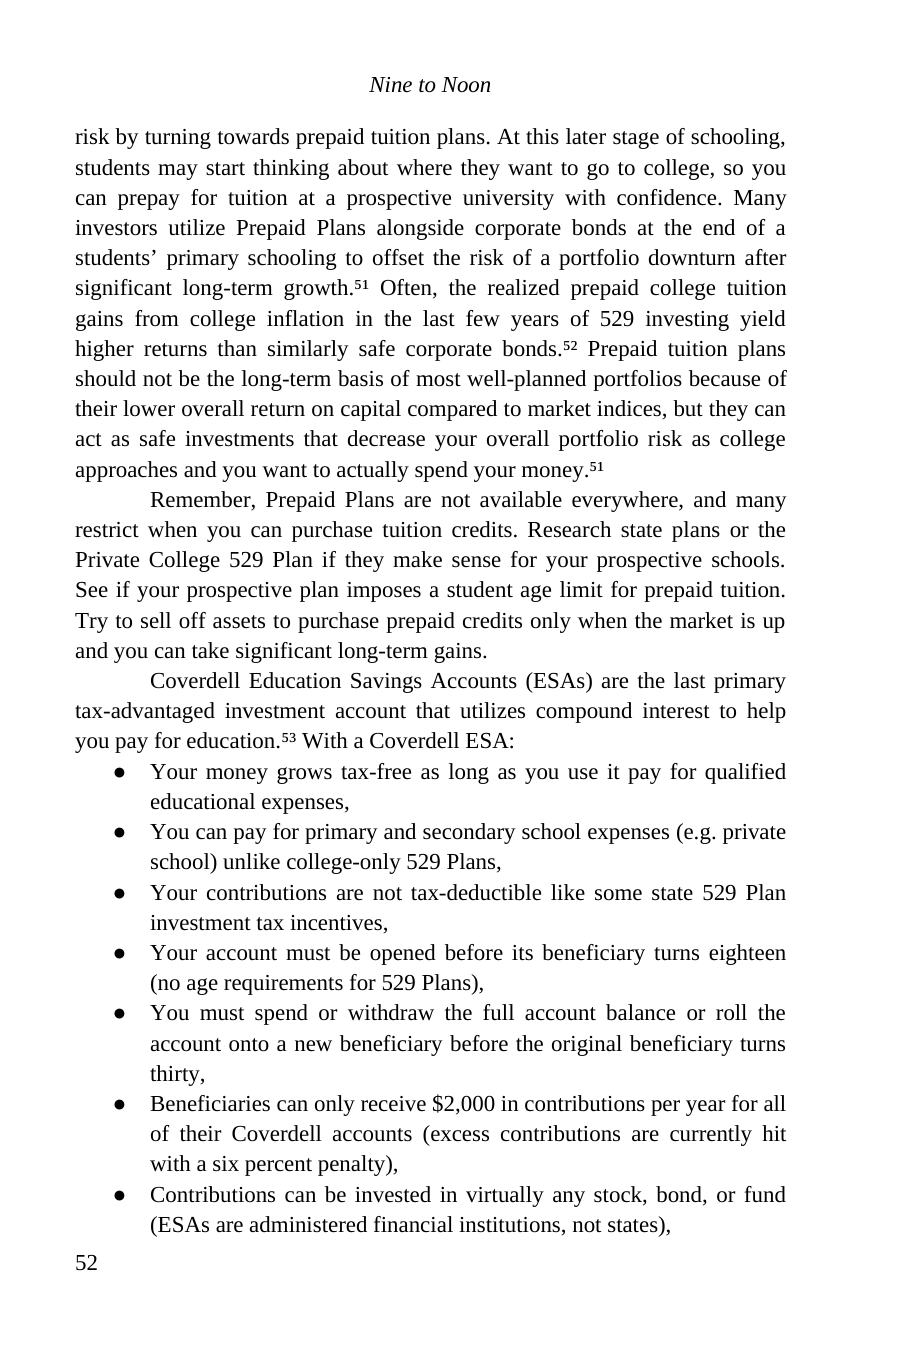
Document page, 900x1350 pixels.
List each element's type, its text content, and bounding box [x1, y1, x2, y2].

list You can pay for primary and secondary school expenses (e.g. private school) unlike college-only 529 Plans, [112, 818, 787, 875]
list Contributions can be invested in virtually any stock, bond, or fund (ESAs are administered financial institutions, not states), [112, 1181, 787, 1237]
text Remember, Prepaid Plans are not available everywhere, and many restrict when you can purchase tuition credits. Research state plans or the Private College 529 Plan if they make sense for your prospective schools. See if your prospective plan imposes a student age limit for prepaid tuition. Try to sell off assets to purchase prepaid credits only when the market is up and you can take significant long-term gains. [75, 486, 787, 663]
list Your account must be opened before its beneficiary turns eighteen (no age requirements for 529 Plans), [112, 939, 787, 996]
list You must spend or withdraw the full account balance or roll the account onto a new beneficiary before the original beneficiary turns thirty, [112, 999, 787, 1086]
text Coverdell Education Savings Accounts (ESAs) are the last primary tax-advantaged investment account that utilizes compound interest to help you pay for education.⁵³ With a Coverdell ESA: [75, 667, 787, 754]
list Your contributions are not tax-deductible like some state 529 Plan investment tax incentives, [112, 879, 787, 935]
list Your money grows tax-free as long as you use it pay for qualified educational expenses, [112, 758, 787, 814]
list Beneficiaries can only receive $2,000 in contributions per year for all of their Coverdell accounts (excess contributions are currently hit with a six percent penalty), [112, 1090, 787, 1177]
